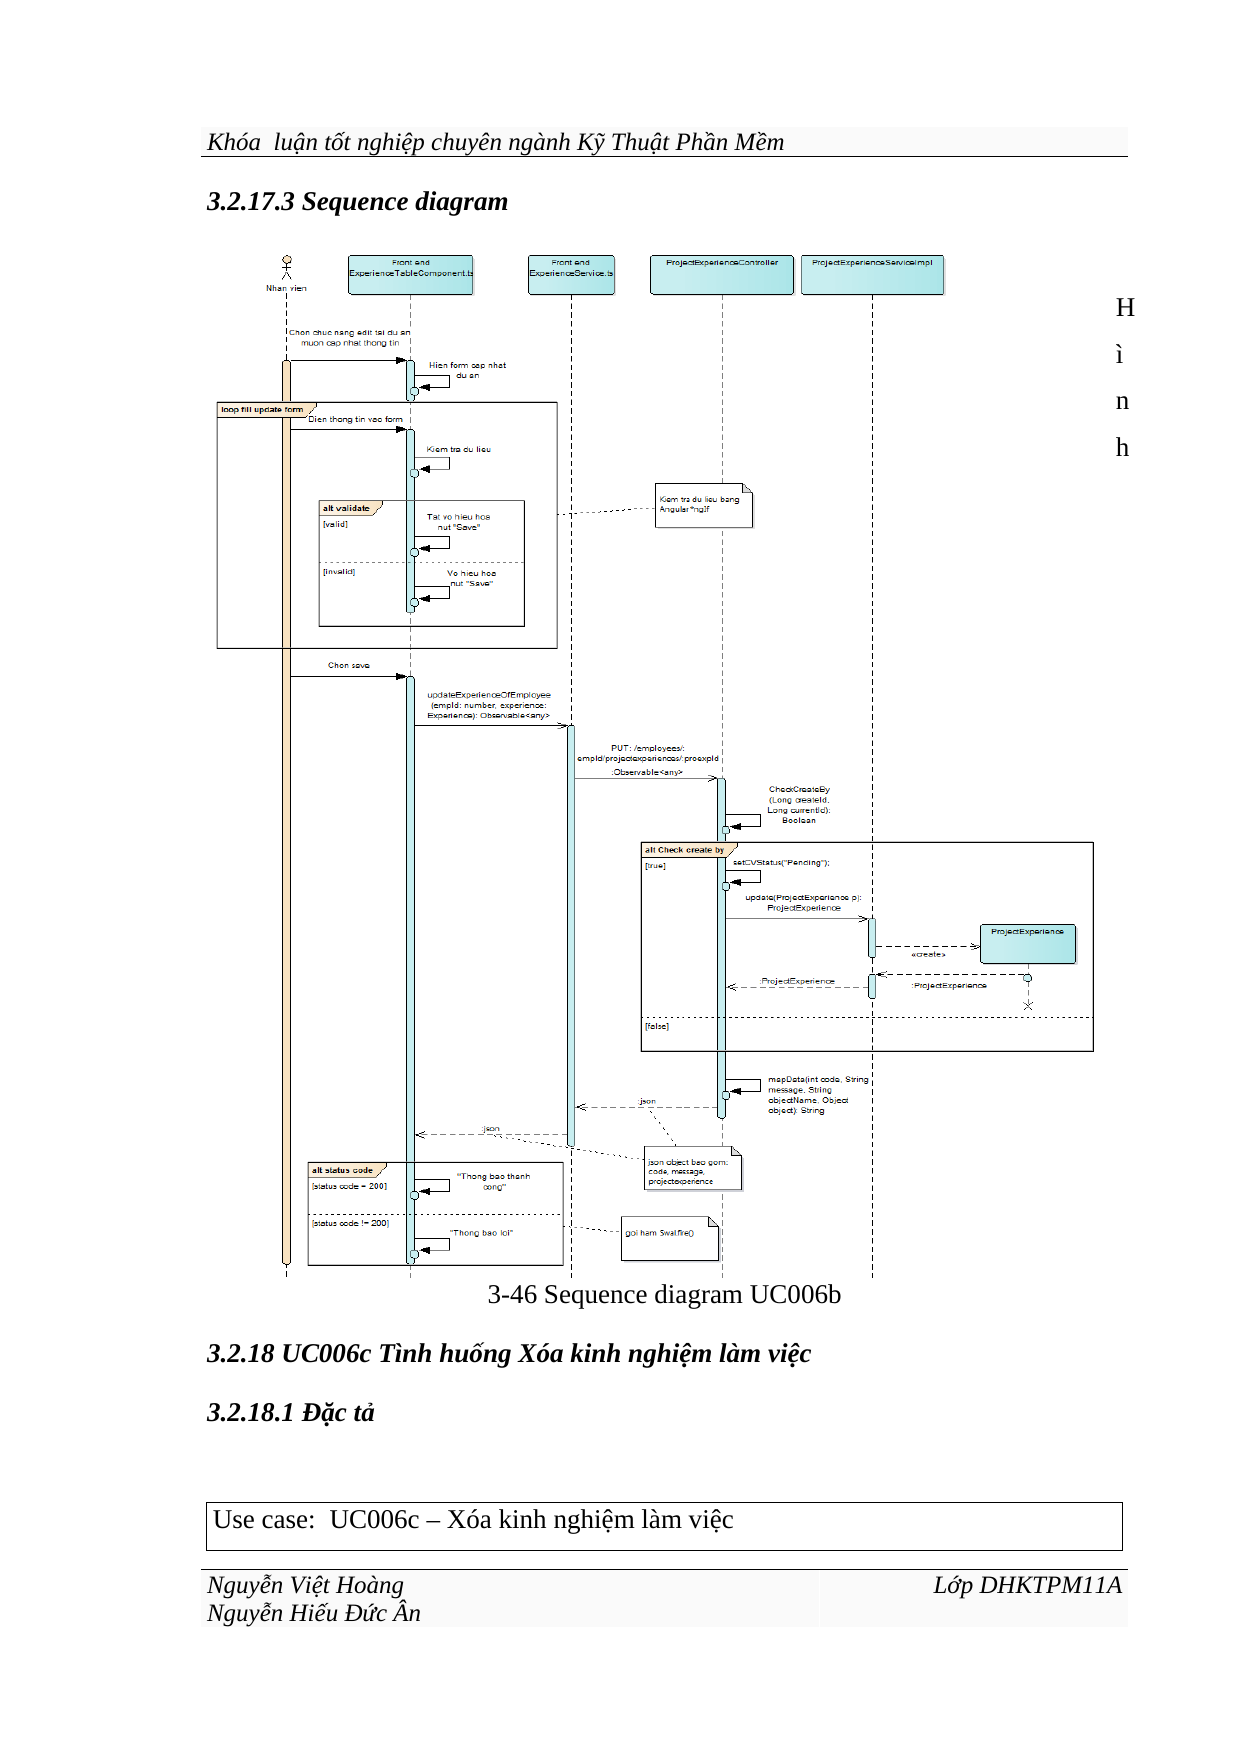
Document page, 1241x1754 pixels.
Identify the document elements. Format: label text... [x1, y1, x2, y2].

picture [206, 250, 1097, 1278]
subtitle Đặc tả [207, 1396, 1122, 1427]
subtitle UC006c Tình huống Xóa kinh nghiệm làm việc [207, 1337, 1122, 1368]
table_header Use case: UC006c – Xóa kinh nghiệm làm việc [207, 1503, 1122, 1550]
subtitle Sequence diagram [207, 185, 1122, 216]
